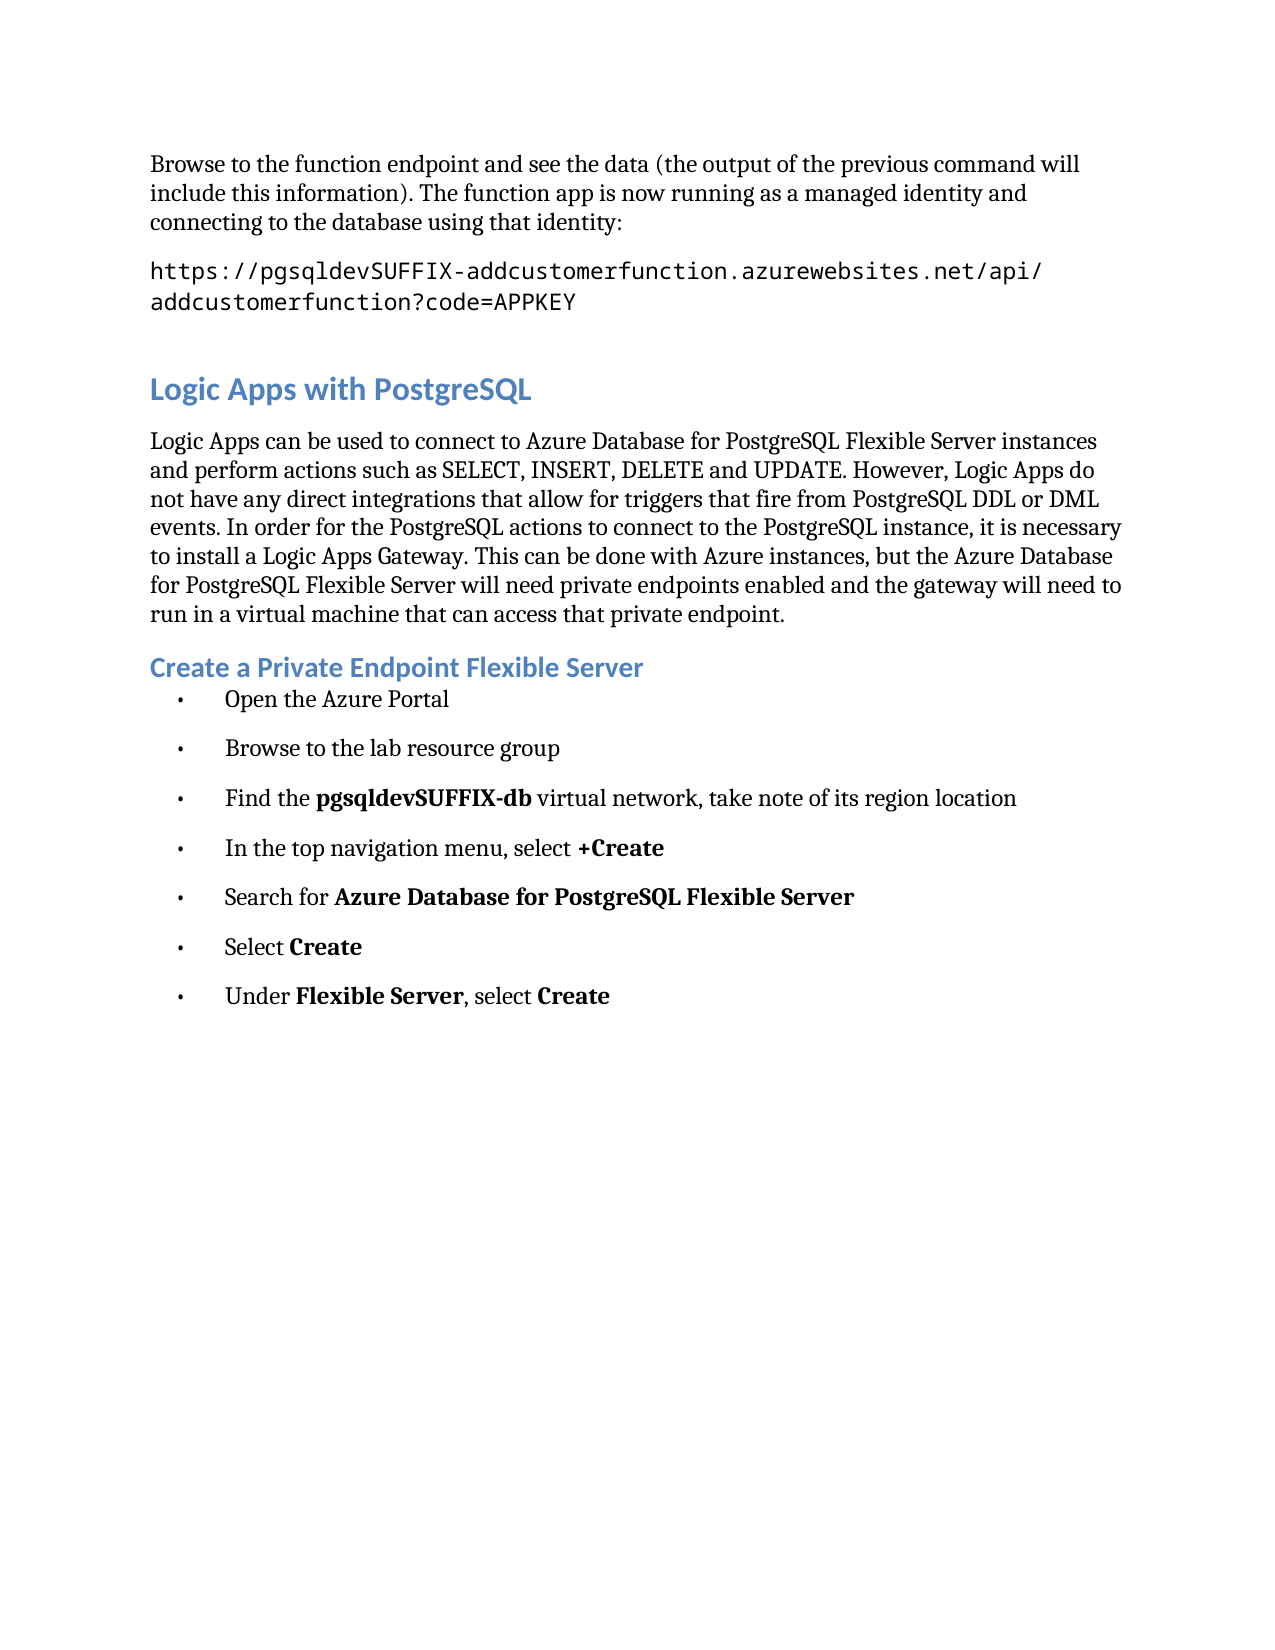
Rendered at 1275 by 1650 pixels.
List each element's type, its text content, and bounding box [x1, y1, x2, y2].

list Search for Azure Database for PostgreSQL Flexible Server [175, 883, 1125, 912]
list In the top navigation menu, select +Create [175, 833, 1125, 862]
text Logic Apps can be used to connect to Azure Database for PostgreSQL Flexible Server instances and perform actions such as SELECT, INSERT, DELETE and UPDATE. However, Logic Apps do not have any direct integrations that allow for triggers that fire from PostgreSQL DDL or DML events. In order for the PostgreSQL actions to connect to the PostgreSQL instance, it is necessary to install a Logic Apps Gateway. This can be done with Azure instances, but the Azure Database for PostgreSQL Flexible Server will need private endpoints enabled and the gateway will need to run in a virtual machine that can access that private endpoint. [150, 427, 1125, 628]
list Under Flexible Server, select Create [175, 982, 1125, 1011]
list Select Create [175, 933, 1125, 961]
list Browse to the lab resource group [175, 734, 1125, 763]
list Open the Azure Portal [175, 685, 1125, 713]
text https://pgsqldevSUFFIX-addcustomerfunction.azurewebsites.net/api/addcustomerfunction?code=APPKEY [150, 255, 1125, 317]
list Find the pgsqldevSUFFIX-db virtual network, take note of its region location [175, 784, 1125, 813]
subtitle Create a Private Endpoint Flexible Server [150, 649, 1125, 685]
text Browse to the function endpoint and see the data (the output of the previous command will include this information). The function app is now running as a managed identity and connecting to the database using that identity: [150, 150, 1125, 236]
subtitle Logic Apps with PostgreSQL [150, 367, 1125, 408]
